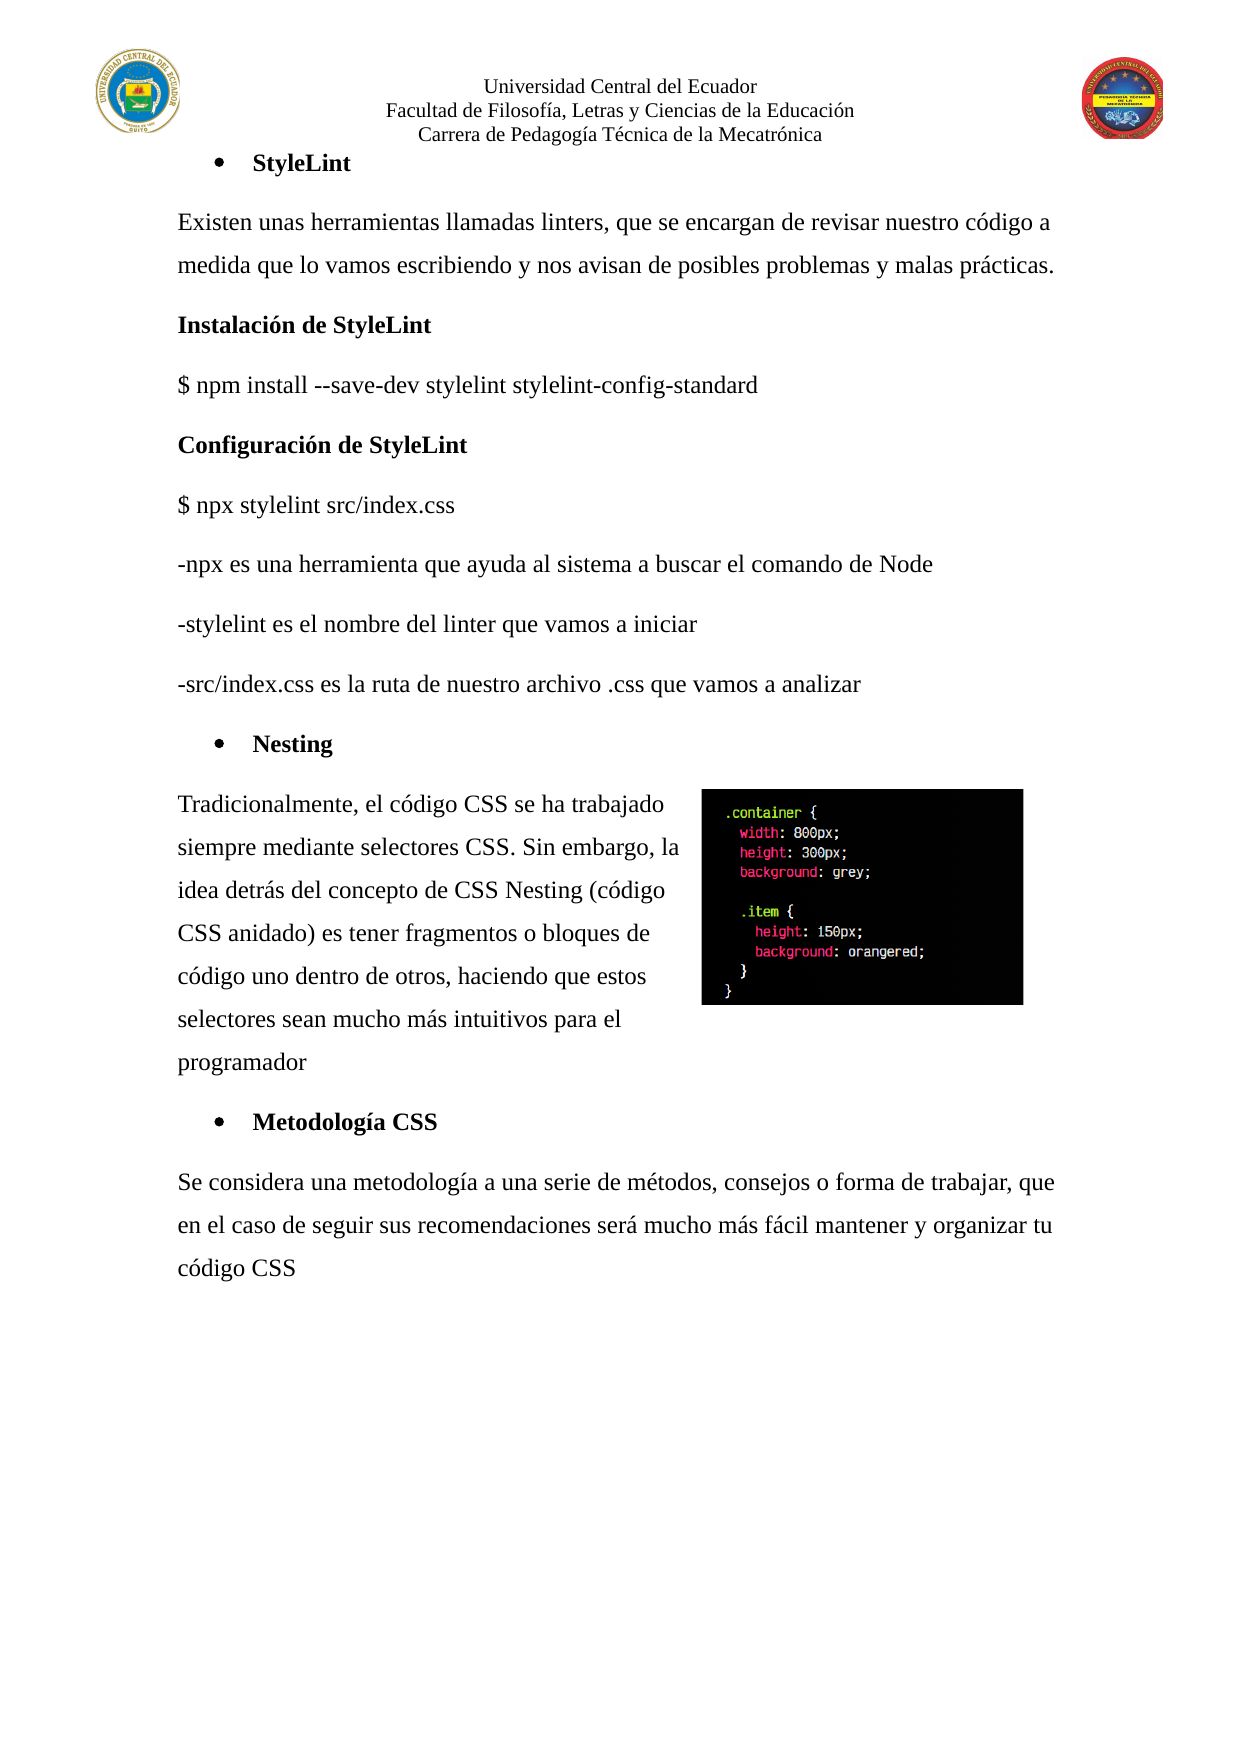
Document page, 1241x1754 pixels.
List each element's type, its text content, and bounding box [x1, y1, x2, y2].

text -src/index.css es la ruta de nuestro archivo .css que vamos a analizar [177, 669, 1063, 698]
list Nesting [215, 729, 1063, 758]
text Configuración de StyleLint [177, 430, 1063, 459]
list Metodología CSS [215, 1107, 1063, 1136]
list StyleLint [215, 148, 1063, 176]
text Existen unas herramientas llamadas linters, que se encargan de revisar nuestro código a medida que lo vamos escribiendo y nos avisan de posibles problemas y malas prácticas. [177, 207, 1063, 279]
picture [1081, 57, 1163, 139]
text -npx es una herramienta que ayuda al sistema a buscar el comando de Node [177, 549, 1063, 578]
text -stylelint es el nombre del linter que vamos a iniciar [177, 609, 1063, 638]
picture [95, 48, 180, 133]
picture [701, 789, 1024, 1005]
text Se considera una metodología a una serie de métodos, consejos o forma de trabajar, que en el caso de seguir sus recomendaciones será mucho más fácil mantener y organizar tu código CSS [177, 1167, 1063, 1282]
text $ npm install --save-dev stylelint stylelint-config-standard [177, 370, 1063, 399]
text $ npx stylelint src/index.css [177, 490, 1063, 518]
text Instalación de StyleLint [177, 310, 1063, 339]
